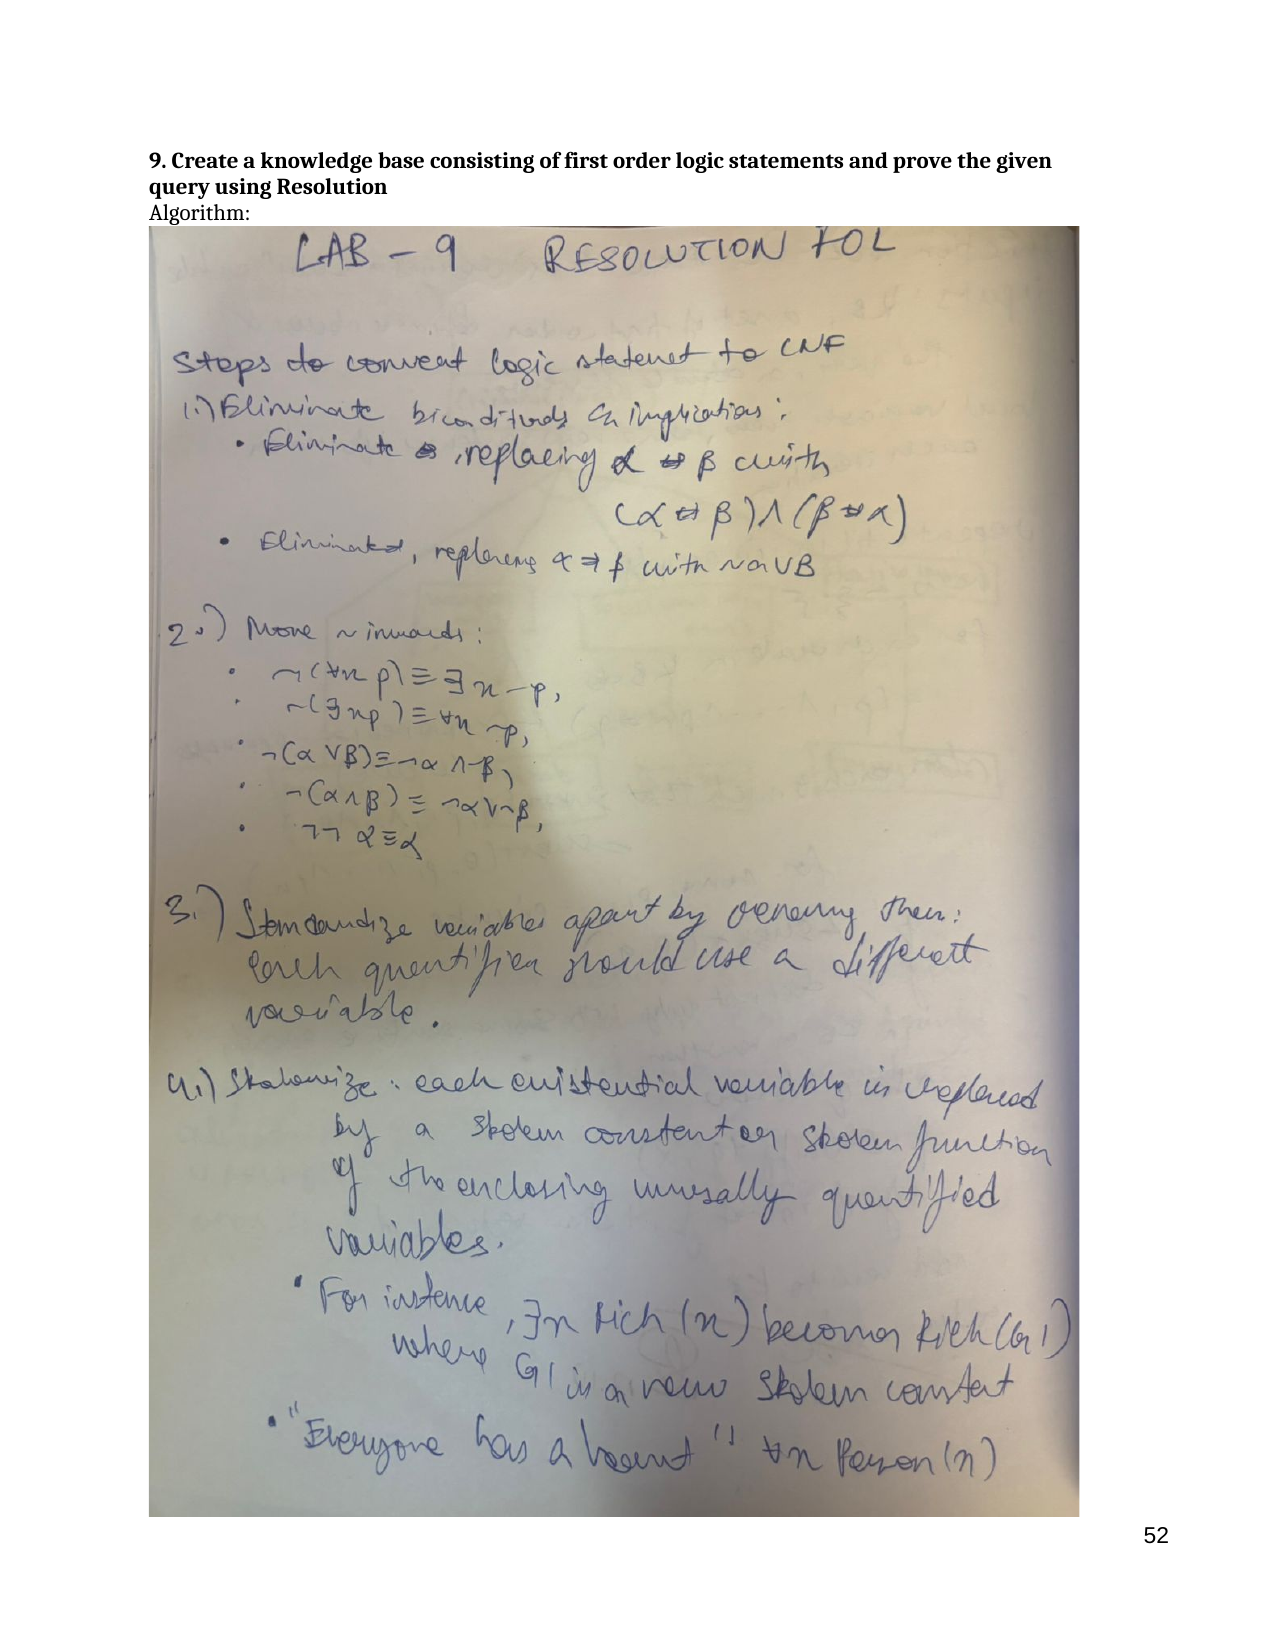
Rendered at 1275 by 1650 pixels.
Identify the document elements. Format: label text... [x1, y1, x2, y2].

text Algorithm: [149, 200, 1064, 226]
text 9. Create a knowledge base consisting of first order logic statements and prove the given query using Resolution [149, 147, 1064, 200]
picture [148, 226, 1080, 1517]
